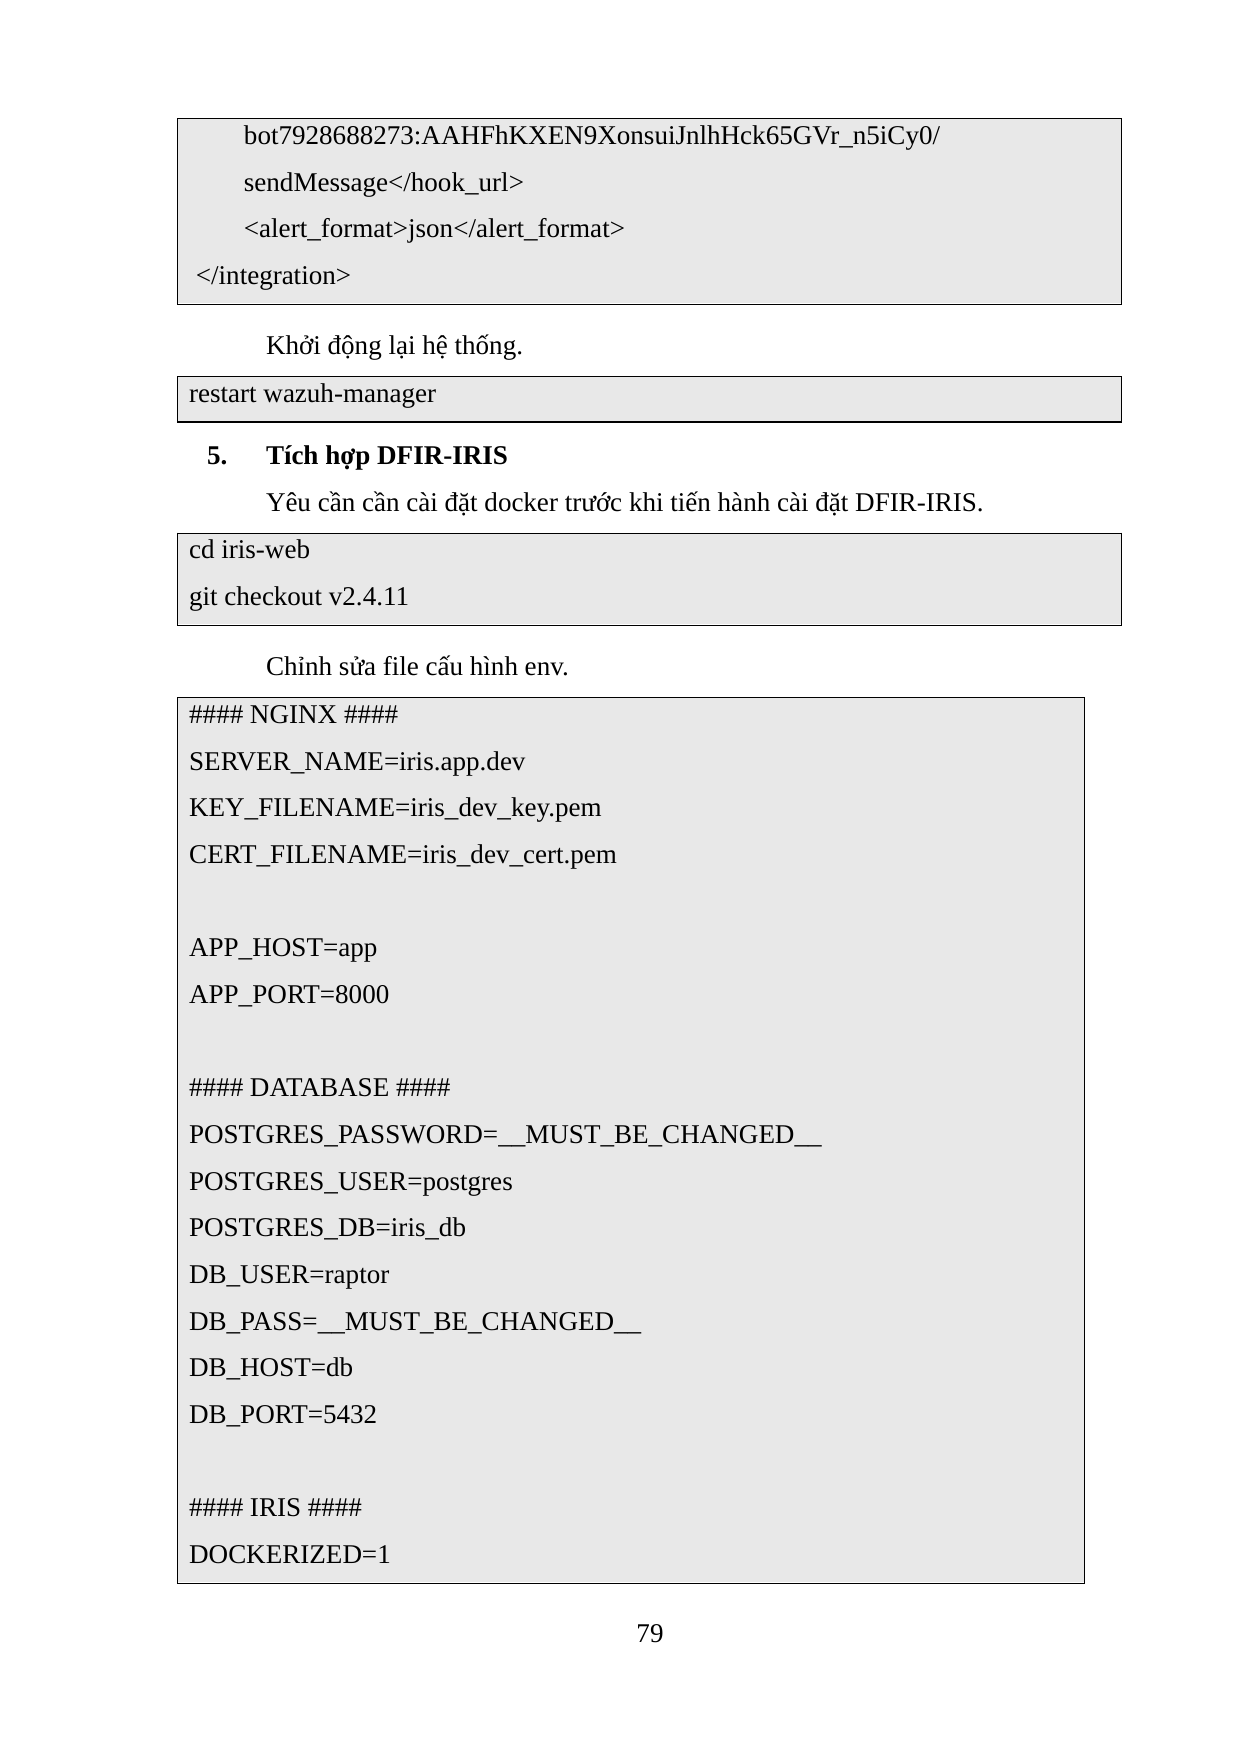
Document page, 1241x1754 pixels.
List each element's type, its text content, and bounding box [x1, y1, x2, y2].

text Chỉnh sửa file cấu hình env. [207, 651, 1122, 682]
table_header cd iris-web git checkout v2.4.11 [178, 534, 1121, 624]
subtitle Tích hợp DFIR-IRIS [207, 439, 1122, 470]
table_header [178, 119, 1121, 303]
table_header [178, 698, 1084, 1582]
table_header restart wazuh-manager [178, 377, 1121, 421]
text Yêu cần cần cài đặt docker trước khi tiến hành cài đặt DFIR-IRIS. [207, 486, 1122, 517]
text Khởi động lại hệ thống. [207, 329, 1122, 361]
